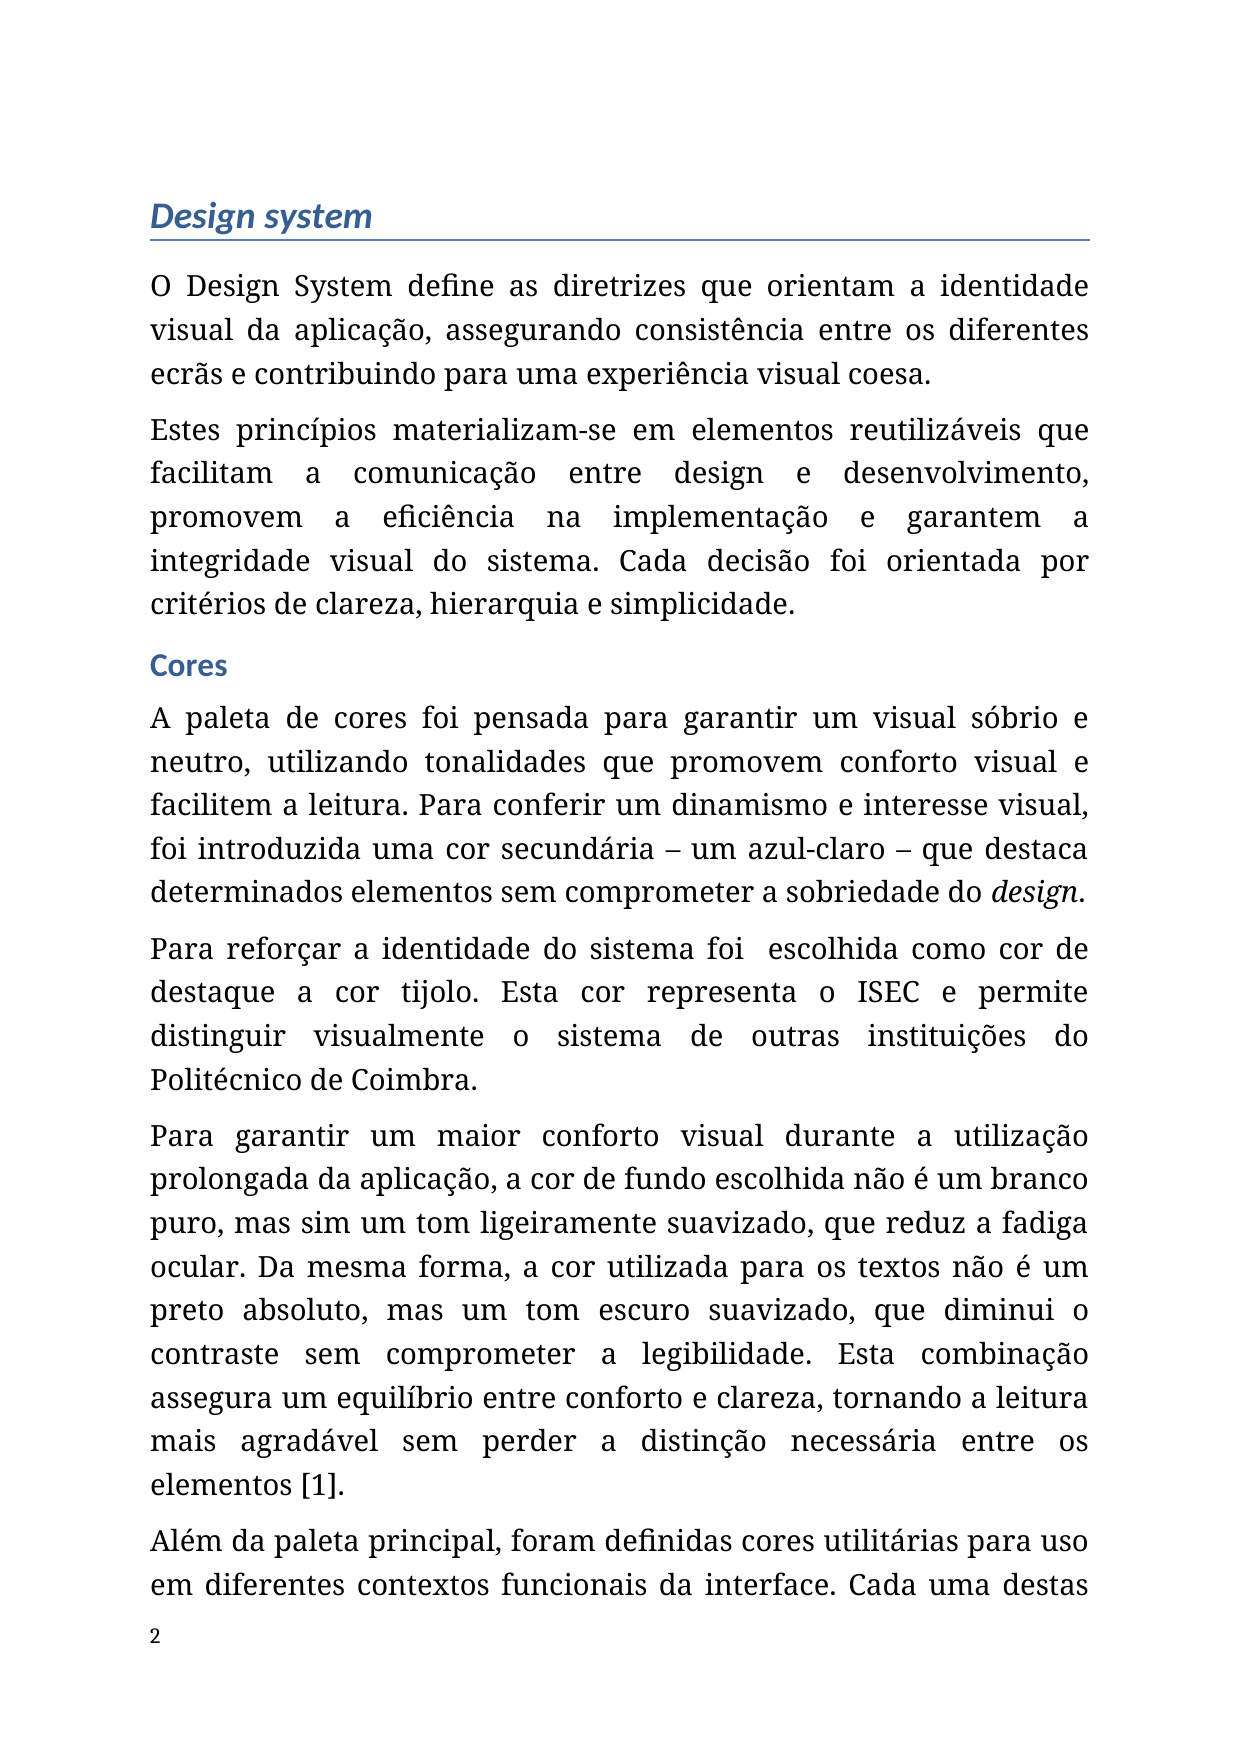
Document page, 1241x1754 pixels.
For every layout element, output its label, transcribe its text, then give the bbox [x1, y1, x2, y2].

text Estes princípios materializam-se em elementos reutilizáveis que facilitam a comunicação entre design e desenvolvimento, promovem a eficiência na implementação e garantem a integridade visual do sistema. Cada decisão foi orientada por critérios de clareza, hierarquia e simplicidade. [150, 409, 1090, 623]
subtitle Cores [150, 644, 1090, 685]
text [150, 1520, 1090, 1604]
text A paleta de cores foi pensada para garantir um visual sóbrio e neutro, utilizando tonalidades que promovem conforto visual e facilitem a leitura. Para conferir um dinamismo e interesse visual, foi introduzida uma cor secundária – um azul-claro – que destaca determinados elementos sem comprometer a sobriedade do design. [150, 697, 1090, 911]
text O Design System define as diretrizes que orientam a identidade visual da aplicação, assegurando consistência entre os diferentes ecrãs e contribuindo para uma experiência visual coesa. [150, 266, 1090, 393]
text Para reforçar a identidade do sistema foi escolhida como cor de destaque a cor tijolo. Esta cor representa o ISEC e permite distinguir visualmente o sistema de outras instituições do Politécnico de Coimbra. [150, 928, 1090, 1098]
subtitle Design system [150, 192, 1090, 239]
text Para garantir um maior conforto visual durante a utilização prolongada da aplicação, a cor de fundo escolhida não é um branco puro, mas sim um tom ligeiramente suavizado, que reduz a fadiga ocular. Da mesma forma, a cor utilizada para os textos não é um preto absoluto, mas um tom escuro suavizado, que diminui o contraste sem comprometer a legibilidade. Esta combinação assegura um equilíbrio entre conforto e clareza, tornando a leitura mais agradável sem perder a distinção necessária entre os elementos . [150, 1115, 1090, 1504]
